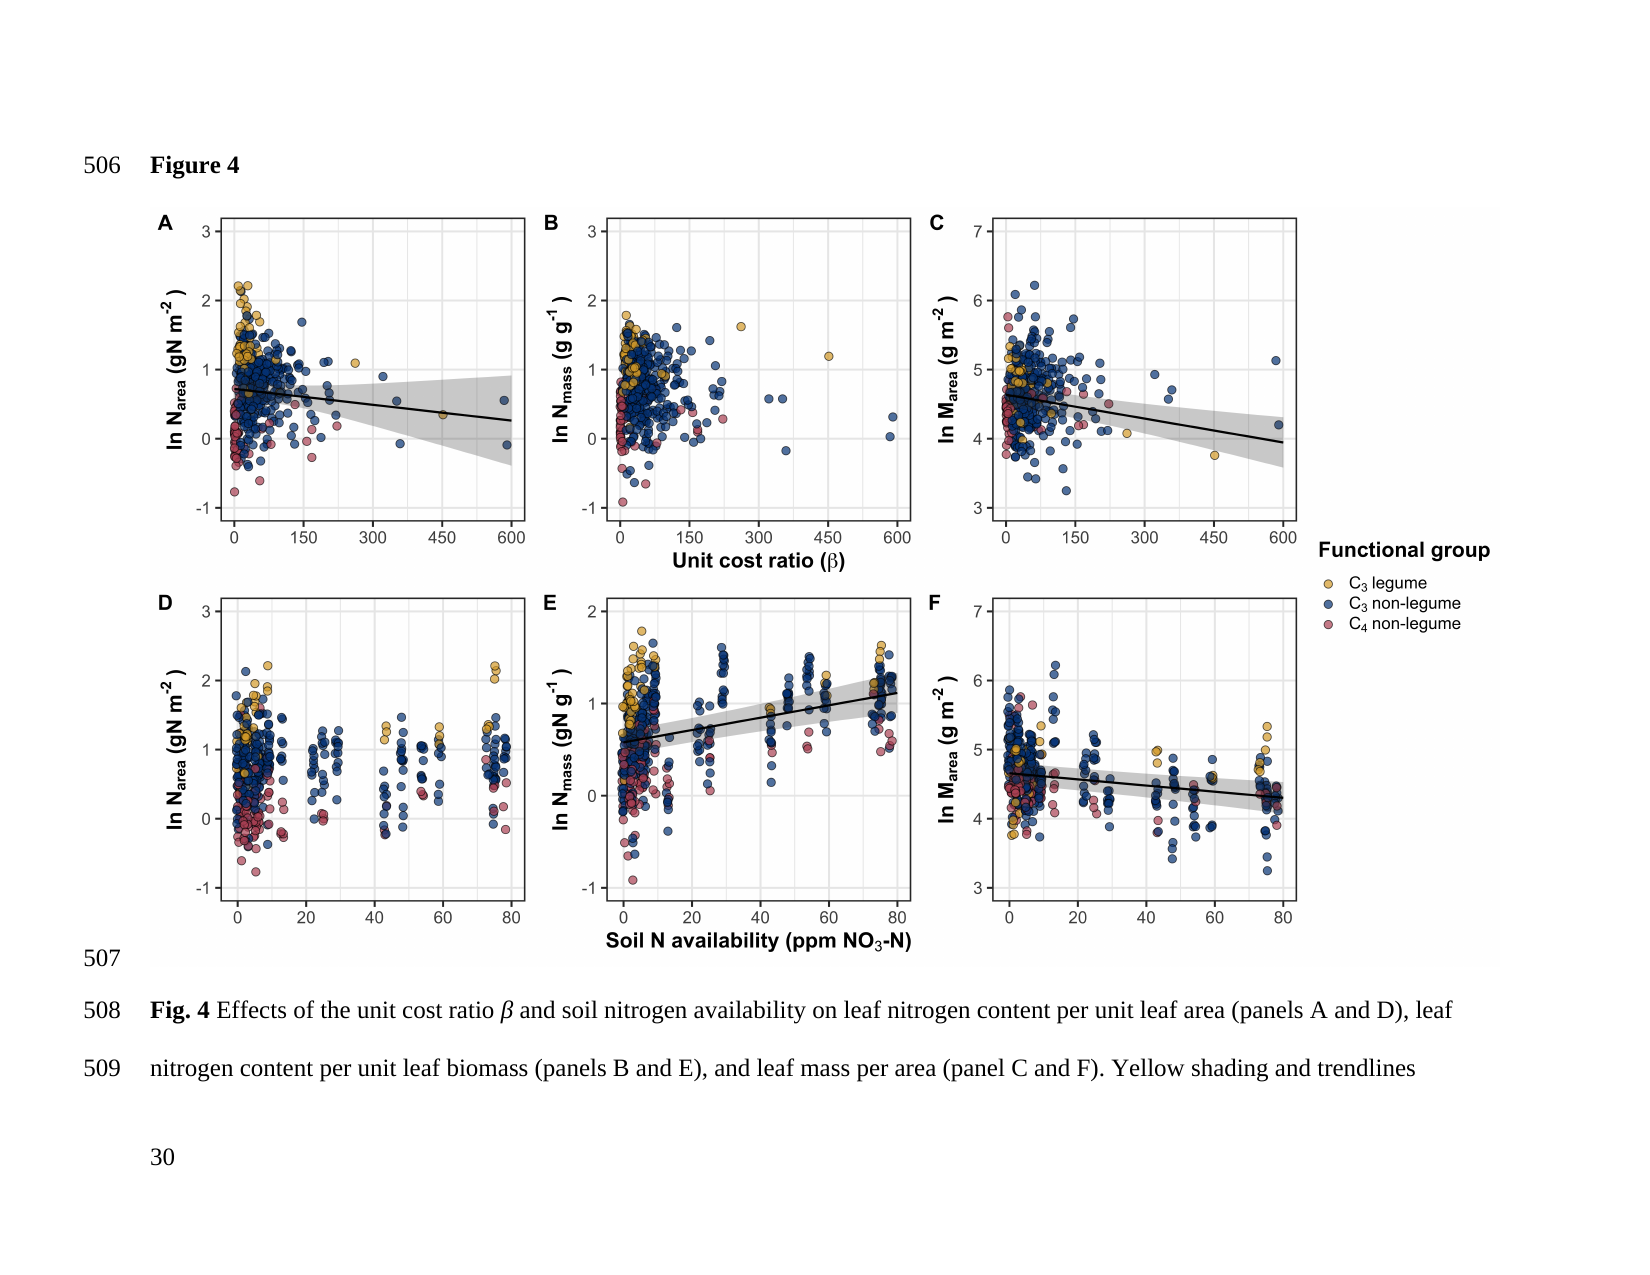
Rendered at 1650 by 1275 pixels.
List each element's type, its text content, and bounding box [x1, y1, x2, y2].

text Figure 4 [150, 150, 1500, 179]
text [150, 996, 1500, 1082]
picture [150, 207, 1500, 967]
